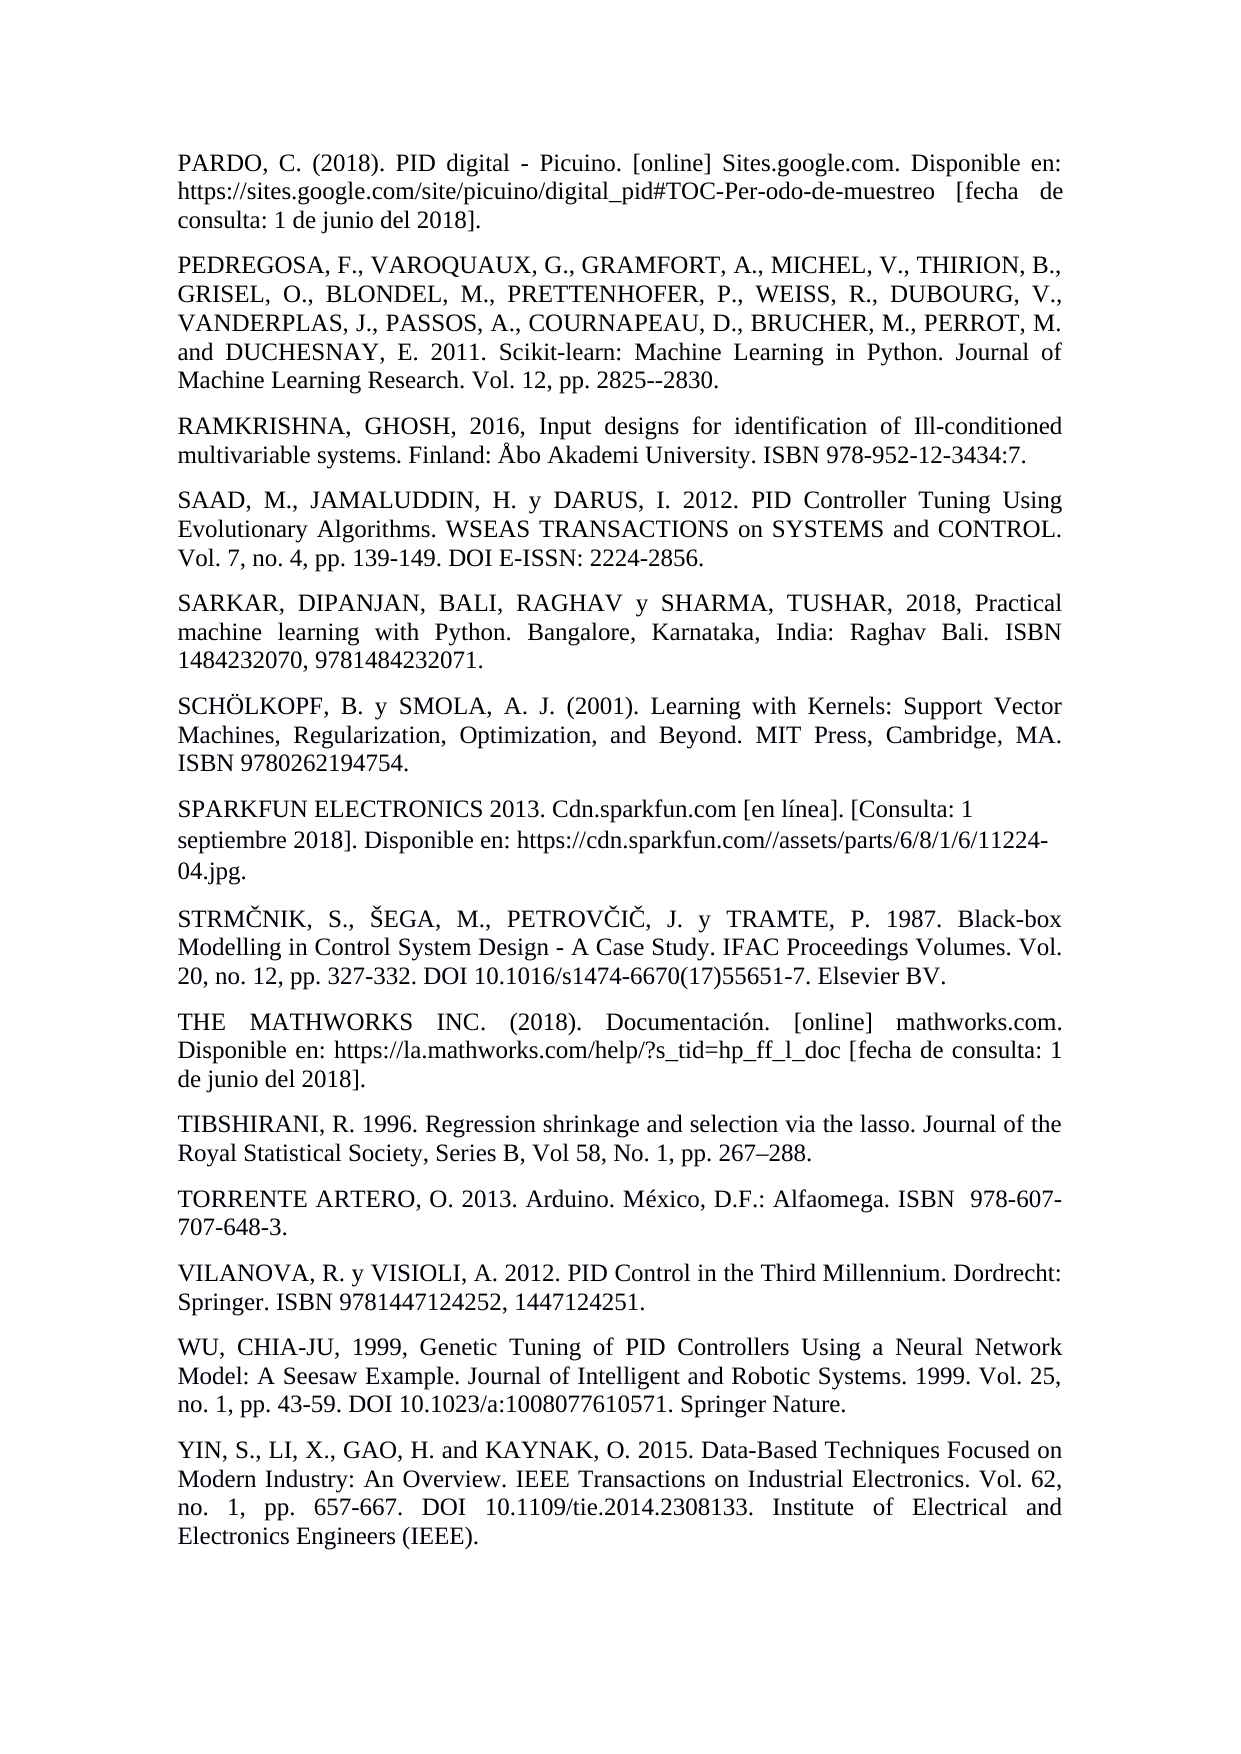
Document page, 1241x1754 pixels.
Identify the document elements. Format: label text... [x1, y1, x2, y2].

text VILANOVA, R. y VISIOLI, A. 2012. PID Control in the Third Millennium. Dordrecht: Springer. ISBN 9781447124252, 1447124251. [177, 1258, 1063, 1315]
text SAAD, M., JAMALUDDIN, H. y DARUS, I. 2012. PID Controller Tuning Using Evolutionary Algorithms. WSEAS TRANSACTIONS on SYSTEMS and CONTROL. Vol. 7, no. 4, pp. 139-149. DOI E-ISSN: 2224-2856. [177, 485, 1063, 571]
text Tibshirani, R. 1996. Regression shrinkage and selection via the lasso. Journal of the Royal Statistical Society, Series B, Vol 58, No. 1, pp. 267–288. [177, 1109, 1063, 1167]
text YIN, S., LI, X., GAO, H. and KAYNAK, O. 2015. Data-Based Techniques Focused on Modern Industry: An Overview. IEEE Transactions on Industrial Electronics. Vol. 62, no. 1, pp. 657-667. DOI 10.1109/tie.2014.2308133. Institute of Electrical and Electronics Engineers (IEEE). [177, 1435, 1063, 1550]
text WU, CHIA-JU, 1999, Genetic Tuning of PID Controllers Using a Neural Network Model: A Seesaw Example. Journal of Intelligent and Robotic Systems. 1999. Vol. 25, no. 1, pp. 43-59. DOI 10.1023/a:1008077610571. Springer Nature. [177, 1332, 1063, 1418]
text RAMKRISHNA, GHOSH, 2016, Input designs for identification of Ill-conditioned multivariable systems. Finland: Åbo Akademi University. ISBN 978-952-12-3434:7. [177, 411, 1063, 468]
text STRMČNIK, S., ŠEGA, M., PETROVČIČ, J. y TRAMTE, P. 1987. Black-box Modelling in Control System Design - A Case Study. IFAC Proceedings Volumes. Vol. 20, no. 12, pp. 327-332. DOI 10.1016/s1474-6670(17)55651-7. Elsevier BV. [177, 904, 1063, 990]
text The Mathworks inc. (2018). Documentación. [online] mathworks.com. Disponible en: https://la.mathworks.com/help/?s_tid=hp_ff_l_doc [fecha de consulta: 1 de junio del 2018]. [177, 1007, 1063, 1093]
text Pardo, C. (2018). PID digital - Picuino. [online] Sites.google.com. Disponible en: https://sites.google.com/site/picuino/digital_pid#TOC-Per-odo-de-muestreo [fecha de consulta: 1 de junio del 2018]. [177, 148, 1063, 234]
text TORRENTE ARTERO, O. 2013. Arduino. México, D.F.: Alfaomega. ISBN 978-607-707-648-3. [177, 1184, 1063, 1241]
text SPARKFUN ELECTRONICS 2013. Cdn.sparkfun.com [en línea]. [Consulta: 1 septiembre 2018]. Disponible en: https://cdn.sparkfun.com//assets/parts/6/8/1/6/11224-04.jpg. [177, 794, 1063, 885]
text Schölkopf, B. y Smola, A. J. (2001). Learning with Kernels: Support Vector Machines, Regularization, Optimization, and Beyond. MIT Press, Cambridge, MA. ISBN 9780262194754. [177, 691, 1063, 777]
text PEDREGOSA, F., VAROQUAUX, G., GRAMFORT, A., MICHEL, V., THIRION, B., GRISEL, O., BLONDEL, M., PRETTENHOFER, P., WEISS, R., DUBOURG, V., VANDERPLAS, J., PASSOS, A., COURNAPEAU, D., BRUCHER, M., PERROT, M. and DUCHESNAY, E. 2011. Scikit-learn: Machine Learning in Python. Journal of Machine Learning Research. Vol. 12, pp. 2825--2830. [177, 251, 1063, 394]
text SARKAR, DIPANJAN, BALI, RAGHAV y SHARMA, TUSHAR, 2018, Practical machine learning with Python. Bangalore, Karnataka, India: Raghav Bali. ISBN 1484232070, 9781484232071. [177, 588, 1063, 674]
